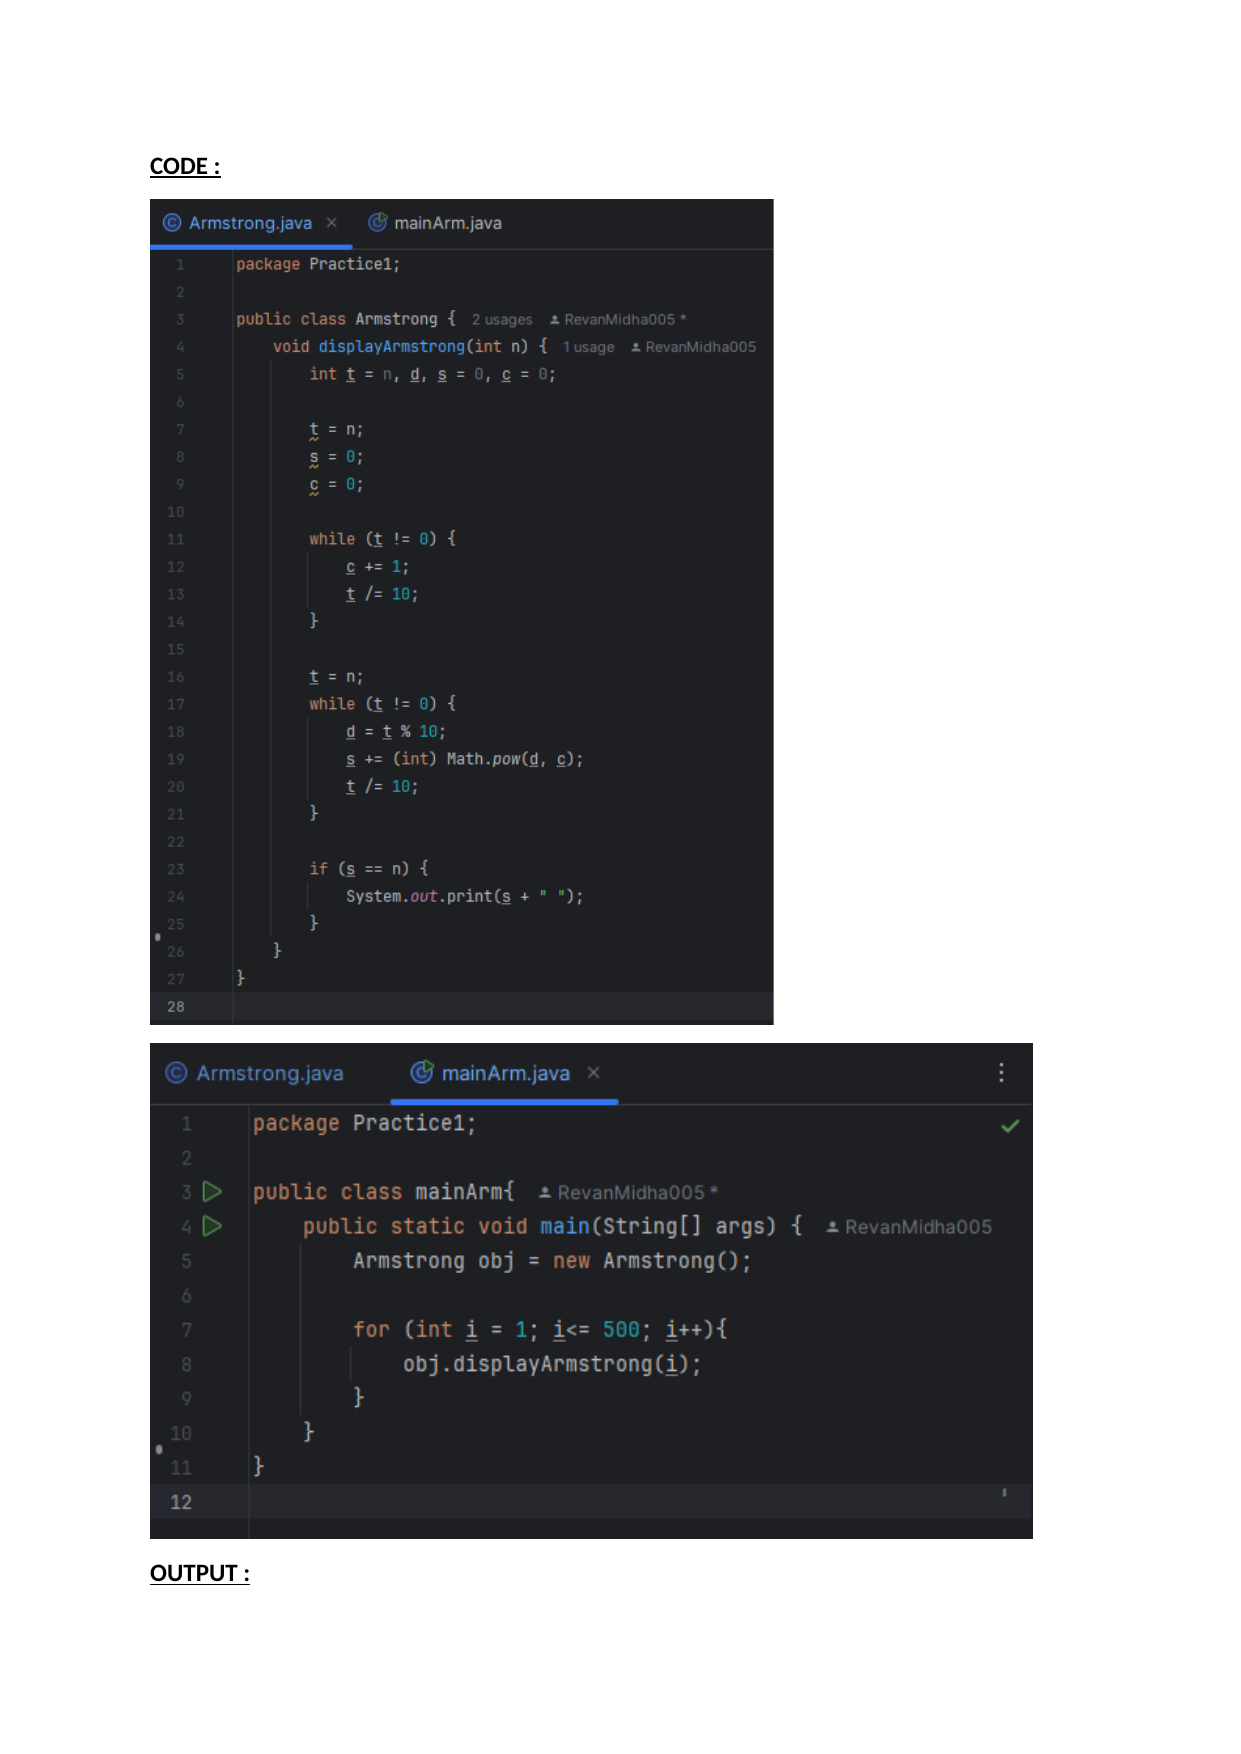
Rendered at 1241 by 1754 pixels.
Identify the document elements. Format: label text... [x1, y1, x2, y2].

text CODE : [150, 150, 1090, 181]
text OUTPUT : [150, 1558, 1090, 1588]
picture [150, 199, 774, 1025]
picture [150, 1043, 1033, 1539]
